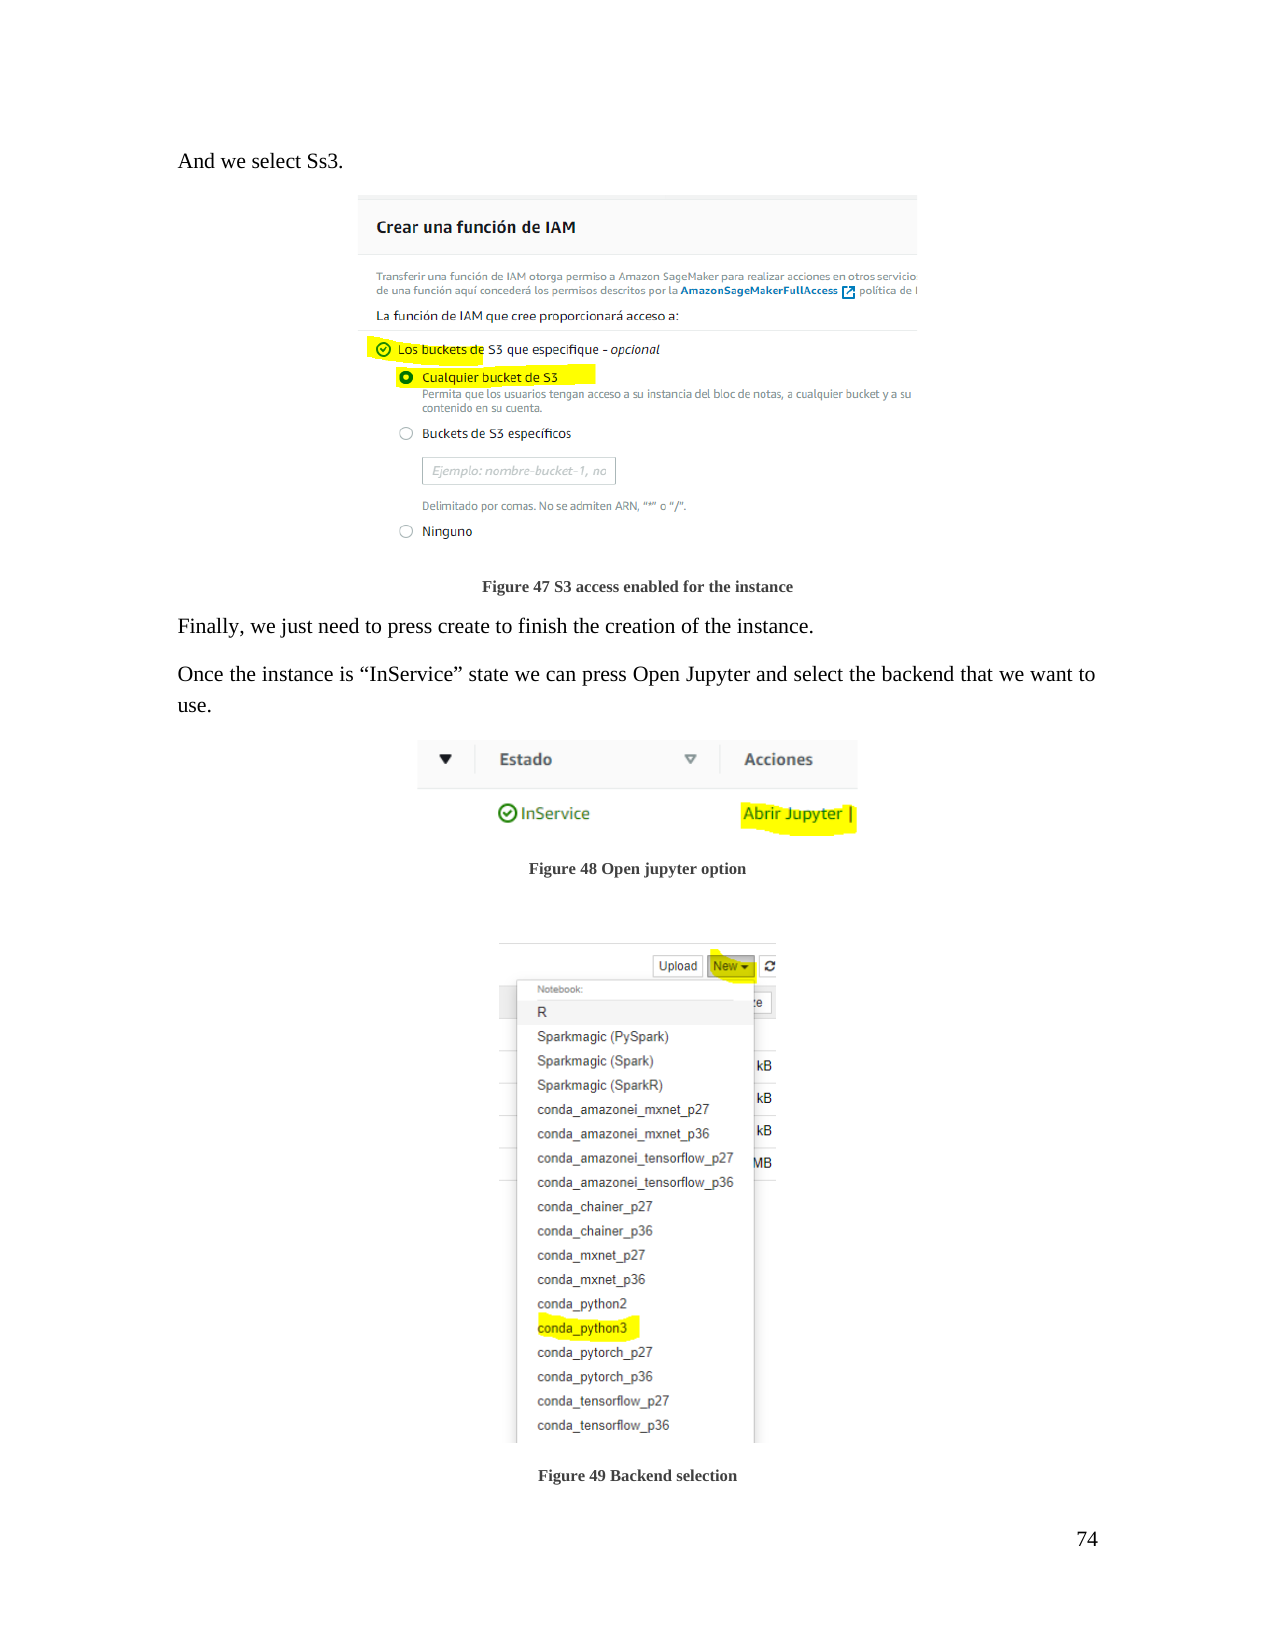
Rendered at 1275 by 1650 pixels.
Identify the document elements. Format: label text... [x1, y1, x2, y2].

text Once the instance is “InService” state we can press Open Jupyter and select the backend that we want to use. [177, 661, 1098, 718]
picture [357, 195, 918, 554]
picture [417, 740, 858, 836]
picture [499, 942, 776, 1443]
text Figure 47 S3 access enabled for the instance [177, 577, 1098, 596]
text Figure Open jupyter option [177, 859, 1098, 878]
text Figure 49 Backend selection [177, 1466, 1098, 1485]
text Finally, we just need to press create to finish the creation of the instance. [177, 613, 1098, 638]
text And we select Ss3. [177, 148, 1098, 173]
